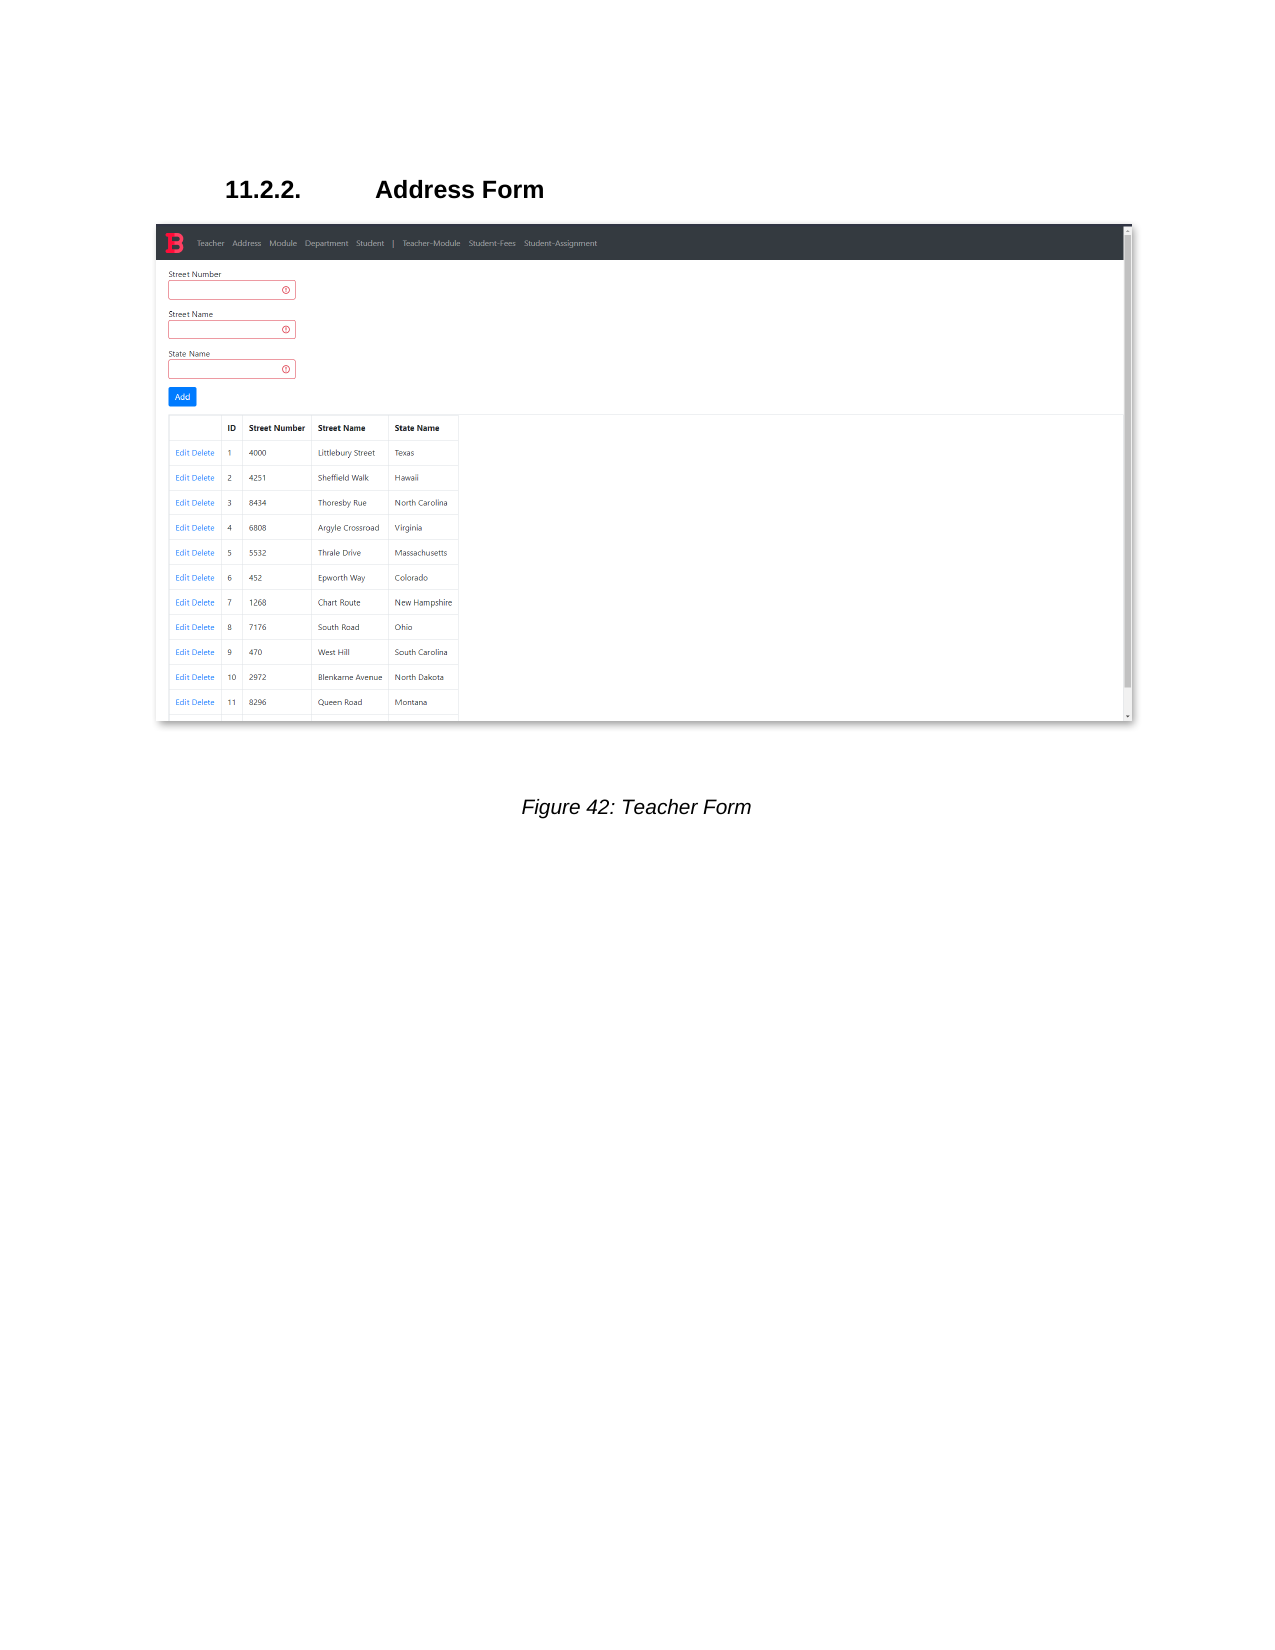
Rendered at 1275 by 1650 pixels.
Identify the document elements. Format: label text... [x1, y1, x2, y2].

subtitle Address Form [225, 175, 1125, 204]
picture [156, 224, 1132, 721]
text Figure : Teacher Form [150, 794, 1125, 818]
